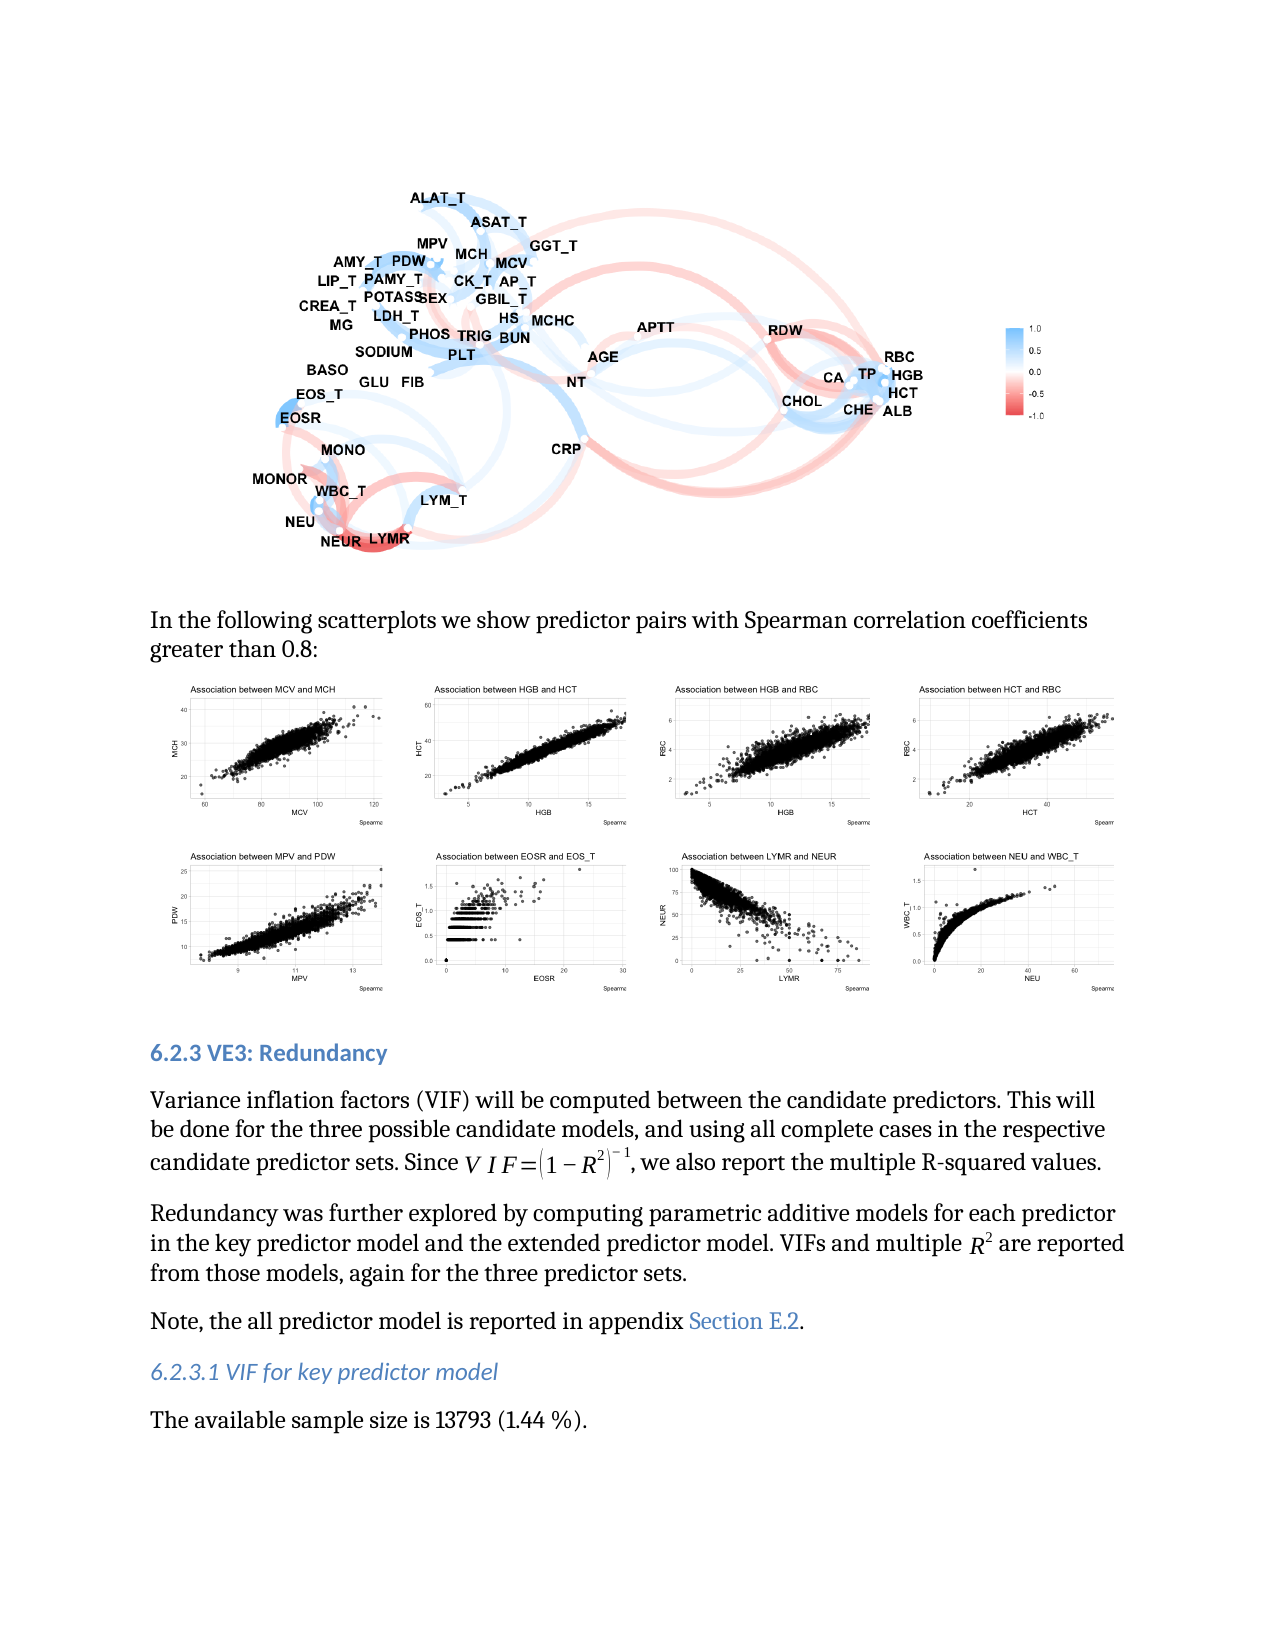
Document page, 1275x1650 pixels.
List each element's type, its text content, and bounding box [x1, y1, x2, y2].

picture [412, 849, 627, 995]
picture [900, 849, 1114, 995]
table_header [870, 683, 1114, 849]
text Note, the all predictor model is reported in appendix Section E.2. [150, 1307, 1125, 1335]
table_header [626, 849, 870, 1016]
table_header [383, 683, 626, 849]
picture [168, 849, 383, 995]
table_header [626, 683, 870, 849]
table_header [139, 849, 382, 1016]
picture [168, 150, 1044, 588]
picture [656, 849, 870, 995]
text The available sample size is 13793 (1.44 %). [150, 1406, 1125, 1434]
picture [168, 682, 383, 829]
picture [900, 682, 1114, 829]
table_header [870, 849, 1114, 1016]
subtitle 6.2.3 VE3: Redundancy [150, 1037, 1125, 1067]
text In the following scatterplots we show predictor pairs with Spearman correlation coefficients greater than 0.8: [150, 606, 1125, 664]
table_header [383, 849, 626, 1016]
picture [656, 682, 870, 829]
table_header [139, 683, 382, 849]
text Redundancy was further explored by computing parametric additive models for each predictor in the key predictor model and the extended predictor model. VIFs and multiple are reported from those models, again for the three predictor sets. [150, 1199, 1125, 1288]
subtitle 6.2.3.1 VIF for key predictor model [150, 1356, 1125, 1387]
picture [412, 682, 627, 829]
text Variance inflation factors (VIF) will be computed between the candidate predictors. This will be done for the three possible candidate models, and using all complete cases in the respective candidate predictor sets. Since , we also report the multiple R-squared values. [150, 1086, 1125, 1181]
